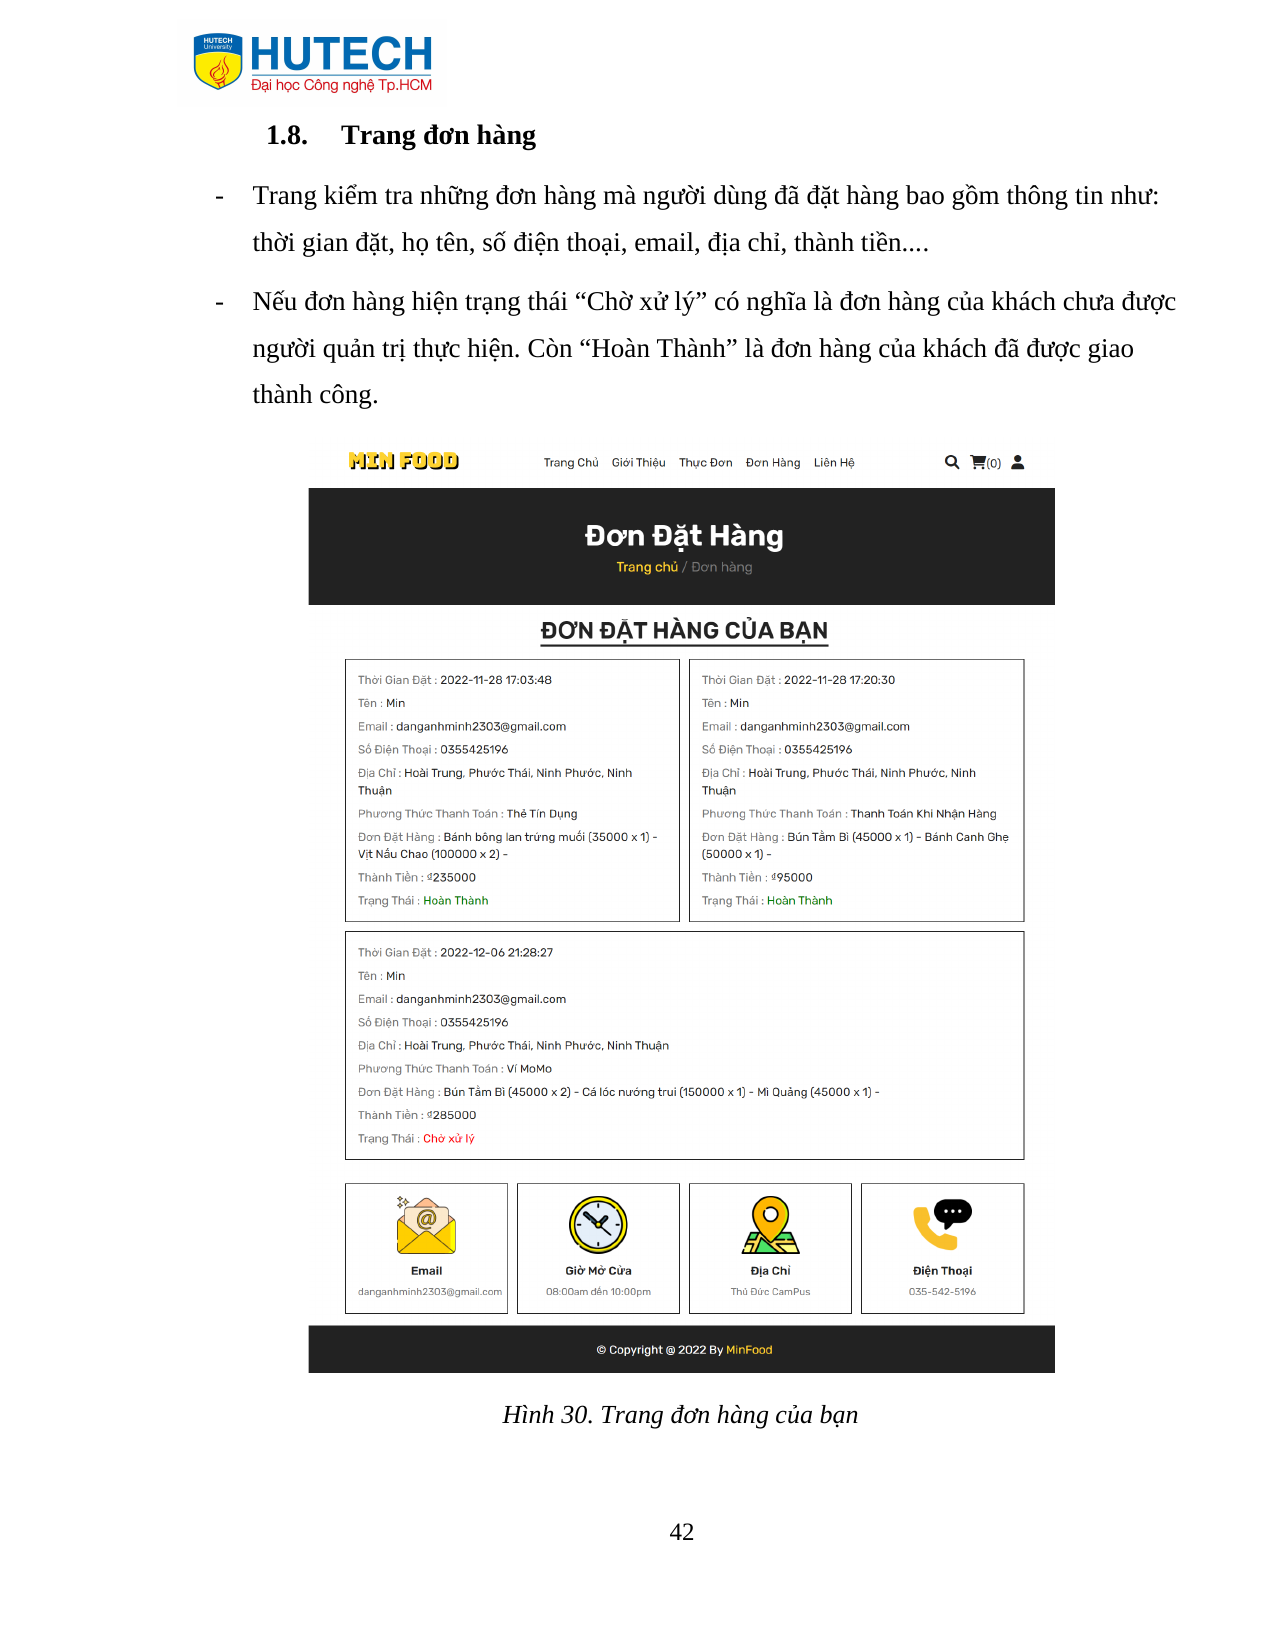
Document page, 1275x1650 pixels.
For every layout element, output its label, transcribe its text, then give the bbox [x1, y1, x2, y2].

list Trang kiểm tra những đơn hàng mà người dùng đã đặt hàng bao gồm thông tin như: thời gian đặt, họ tên, số điện thoại, email, địa chỉ, thành tiền.... [215, 179, 1186, 257]
list Nếu đơn hàng hiện trạng thái “Chờ xử lý” có nghĩa là đơn hàng của khách chưa được người quản trị thực hiện. Còn “Hoàn Thành” là đơn hàng của khách đã được giao thành công. [215, 285, 1186, 409]
text Hình 30. Trang đơn hàng của bạn [177, 1399, 1186, 1429]
picture [177, 19, 448, 107]
picture [308, 437, 1055, 1373]
subtitle Trang đơn hàng [266, 118, 1186, 151]
